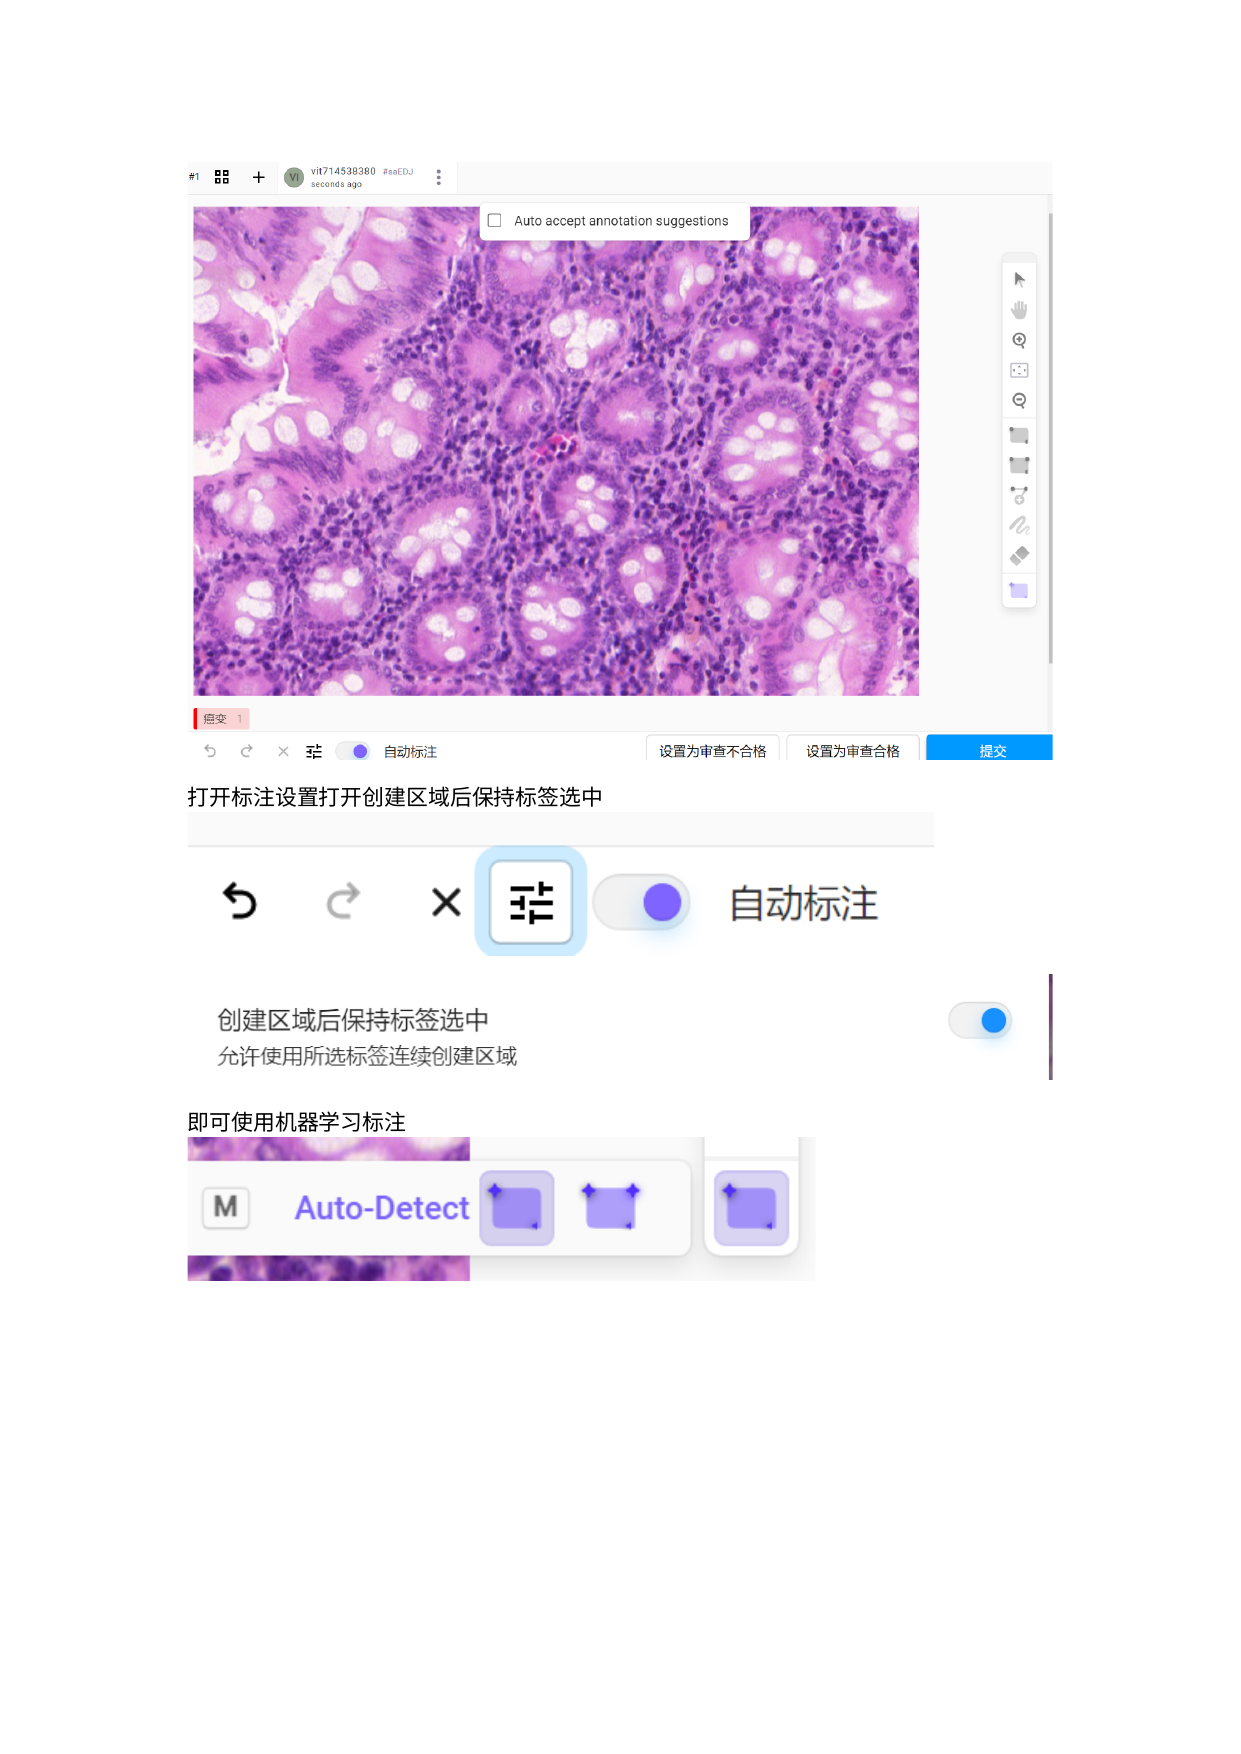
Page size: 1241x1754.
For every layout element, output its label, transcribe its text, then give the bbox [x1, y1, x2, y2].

picture [187, 162, 1053, 760]
picture [187, 812, 935, 956]
picture [187, 974, 1053, 1080]
text 即可使用机器学习标注 [187, 1104, 1053, 1137]
text 打开标注设置打开创建区域后保持标签选中 [187, 779, 1053, 812]
picture [187, 1137, 816, 1281]
